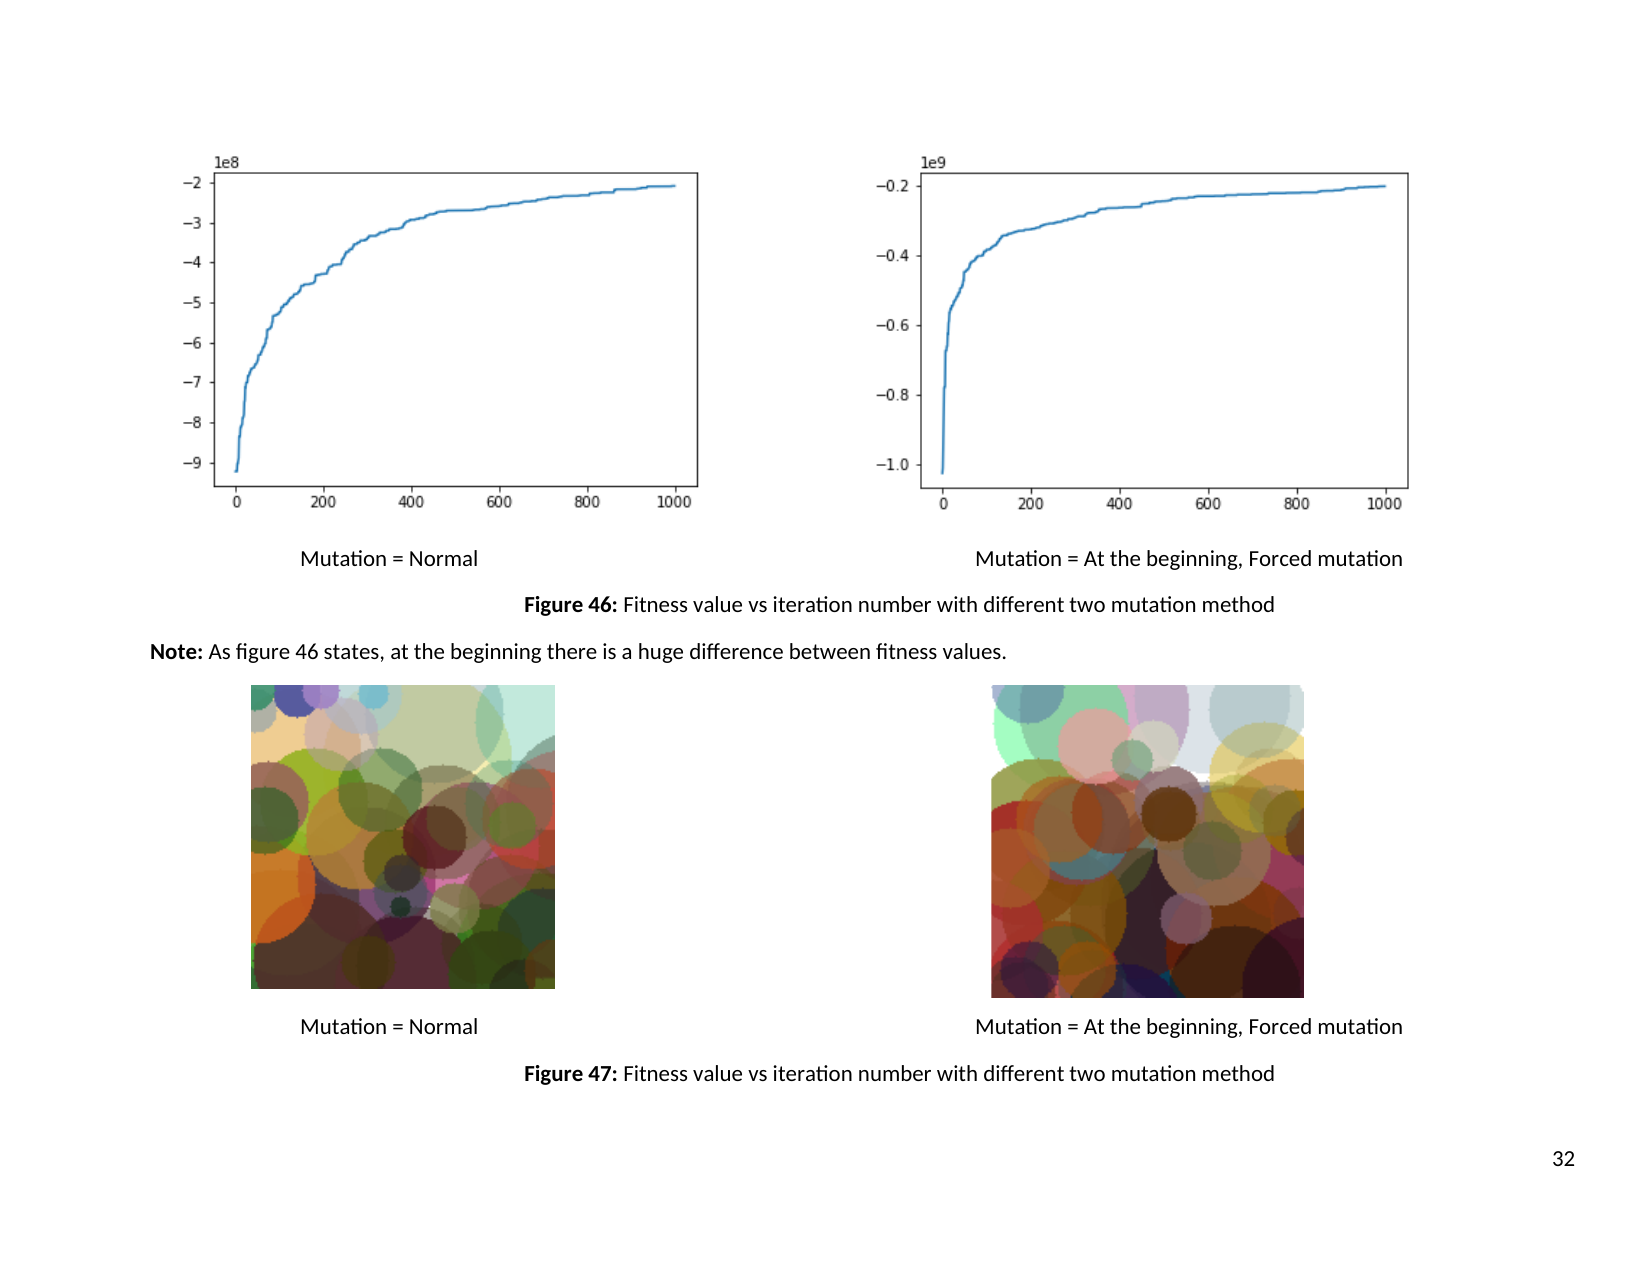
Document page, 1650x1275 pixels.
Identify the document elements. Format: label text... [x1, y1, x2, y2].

picture [842, 122, 1470, 540]
text Note: As figure 46 states, at the beginning there is a huge difference between fitness values. [150, 637, 1575, 666]
picture [251, 685, 555, 989]
text Figure 46: Fitness value vs iteration number with different two mutation method [150, 591, 1575, 619]
text Mutation = Normal Mutation = At the beginning, Forced mutation [225, 544, 1575, 572]
picture [136, 122, 759, 538]
picture [991, 685, 1304, 998]
text Figure 47: Fitness value vs iteration number with different two mutation method [150, 1059, 1575, 1087]
text Mutation = Normal Mutation = At the beginning, Forced mutation [225, 1012, 1575, 1041]
